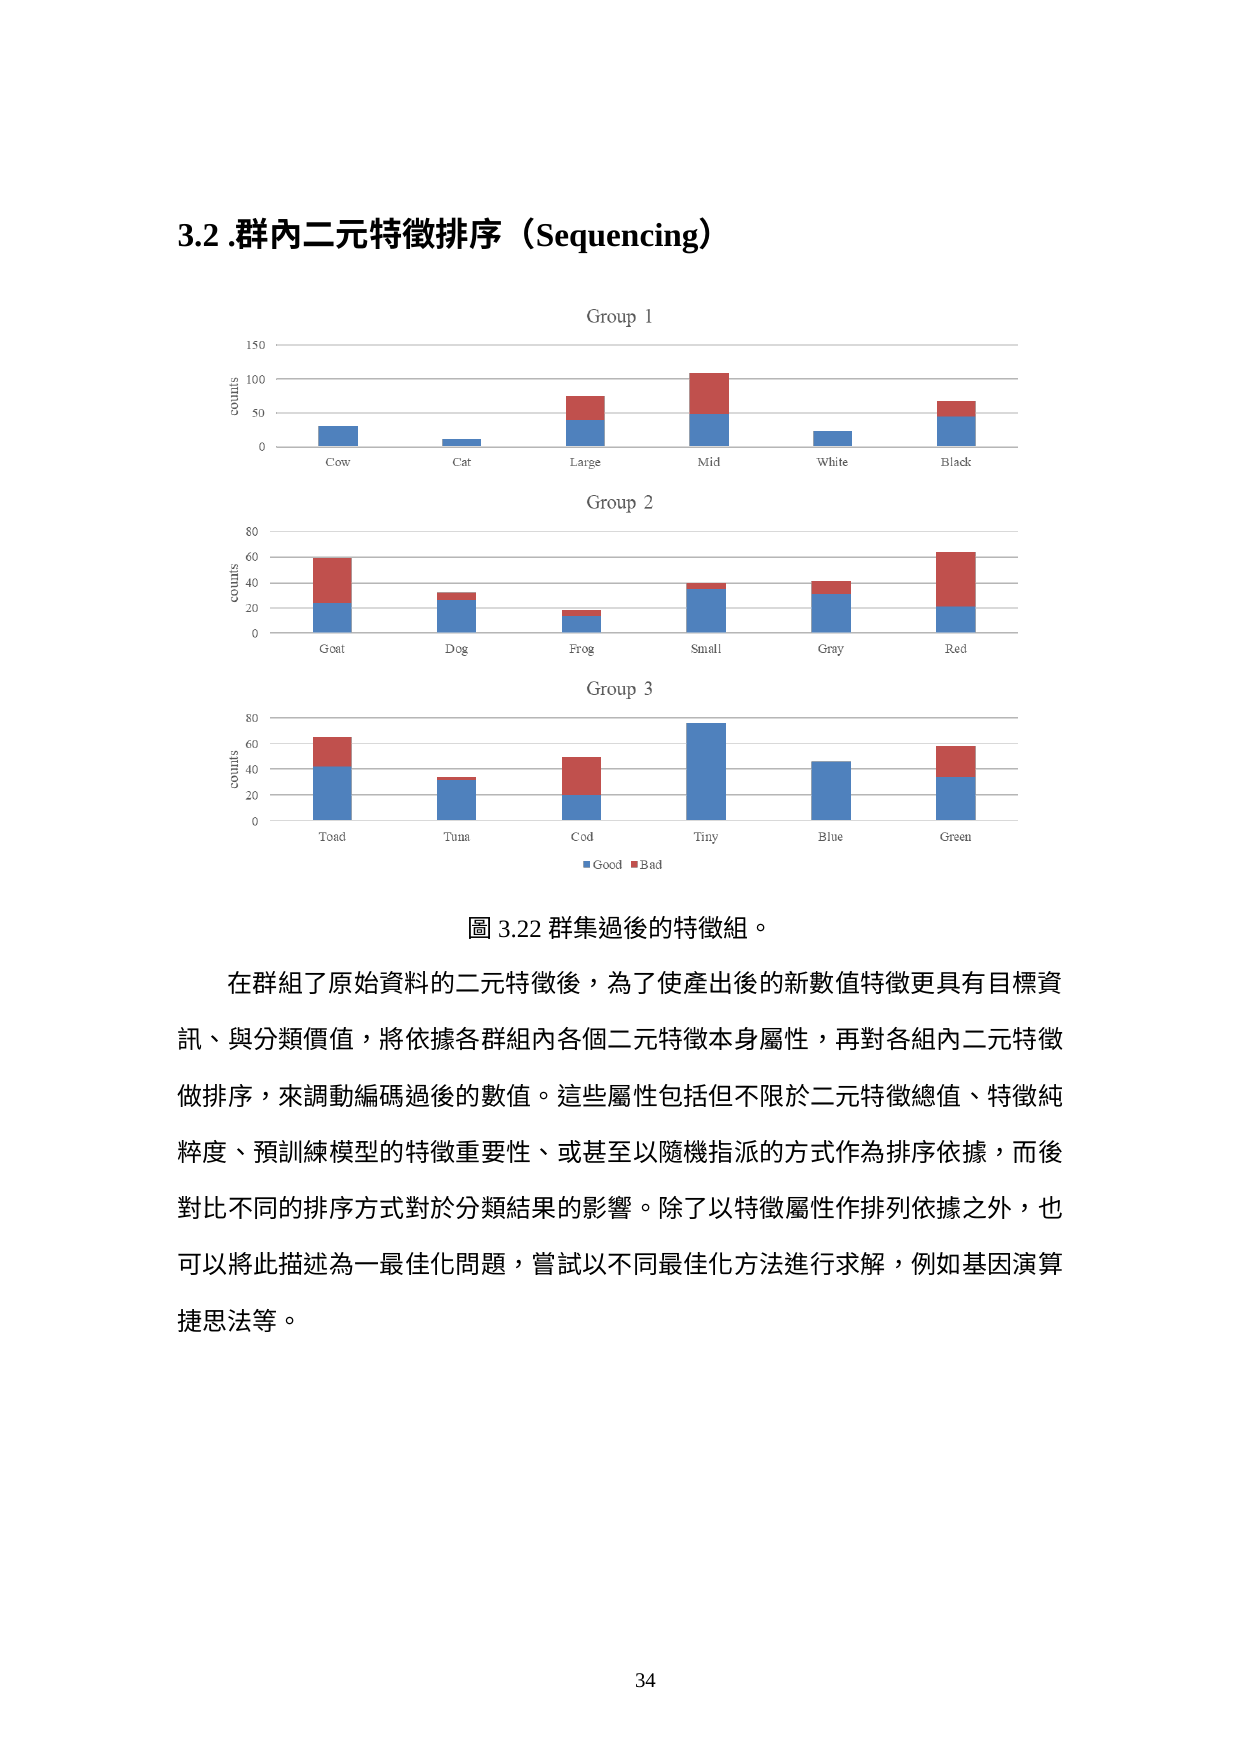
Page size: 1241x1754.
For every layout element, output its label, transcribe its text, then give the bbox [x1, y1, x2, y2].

subtitle .群內二元特徵排序（Sequencing） [177, 194, 1063, 269]
picture [206, 293, 1034, 884]
text 在群組了原始資料的二元特徵後，為了使產出後的新數值特徵更具有目標資訊、與分類價值，將依據各群組內各個二元特徵本身屬性，再對各組內二元特徵做排序，來調動編碼過後的數值。這些屬性包括但不限於二元特徵總值、特徵純粹度、預訓練模型的特徵重要性、或甚至以隨機指派的方式作為排序依據，而後對比不同的排序方式對於分類結果的影響。除了以特徵屬性作排列依據之外，也可以將此描述為一最佳化問題，嘗試以不同最佳化方法進行求解，例如基因演算、捷思法等。 [177, 963, 1063, 1338]
